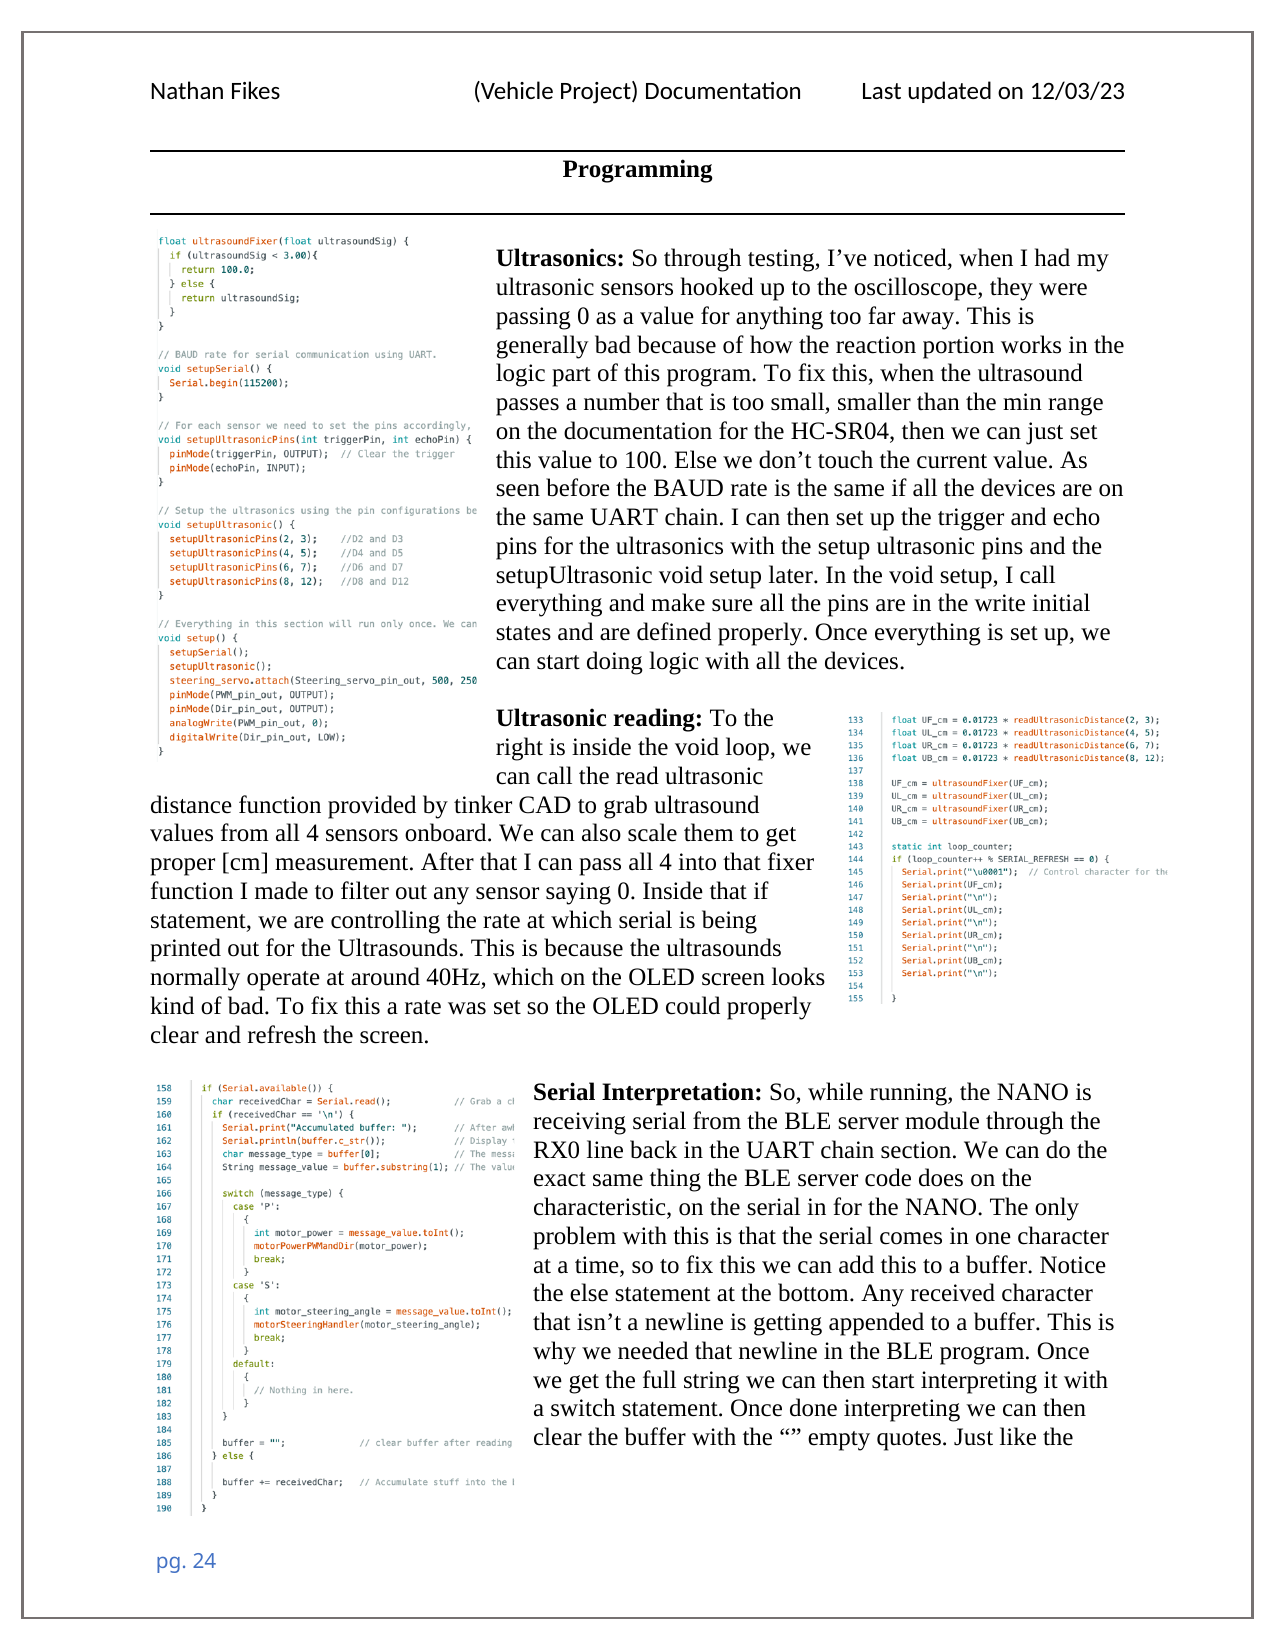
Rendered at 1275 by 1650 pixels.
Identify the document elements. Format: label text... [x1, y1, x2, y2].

list While cruising, turn left when an obstacle is too close to the right. [187, 1415, 1125, 1444]
picture [844, 418, 1167, 708]
list While cruising, turn right when an obstacle is too close to the left. [187, 1444, 1125, 1472]
picture [151, 728, 514, 1162]
text Emergency Protocols: I the author Nathan Fikes, did not participate in the construction of this section. The section belongs to my partner Thomas Tran who worked on the logic. This section of code is very lengthy and will not be displayed here. The basis for the construction of this section will be elaborated on. Essentially within the main loop of the program, we need to both interpret control to the motors inside the Serial Interpretation section; however, we can call the motor functions again if certain criteria are met. These criteria are mainly potential collisions detected by the Ultrasound sensors. For our reaction logic we wanted the car to do several things on several conditions: [150, 1156, 1125, 1386]
